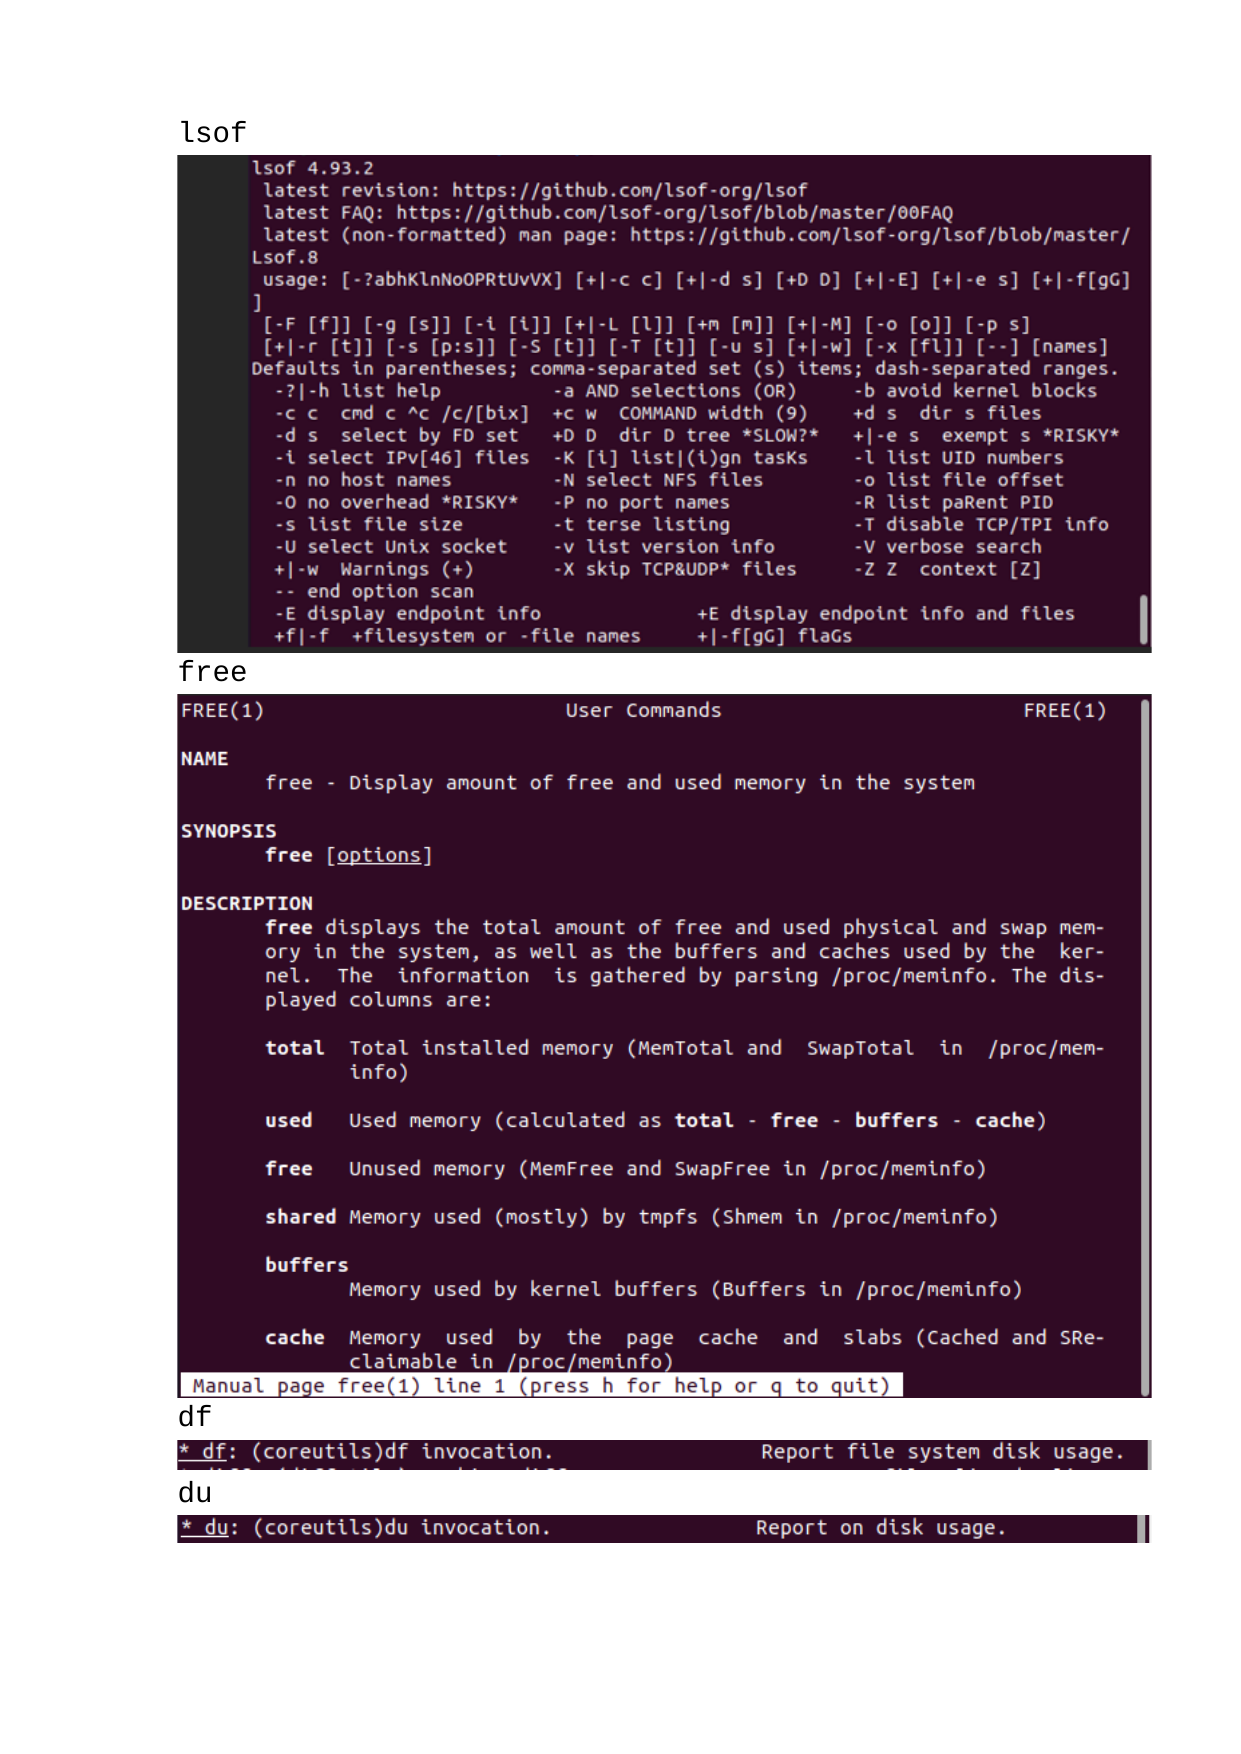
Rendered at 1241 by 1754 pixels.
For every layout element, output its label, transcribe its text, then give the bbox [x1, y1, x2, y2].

text du [177, 1470, 1152, 1511]
text free df [177, 657, 1152, 694]
text free df [177, 1398, 1152, 1435]
picture [177, 694, 1152, 1398]
picture [177, 1440, 1152, 1470]
picture [177, 1515, 1152, 1543]
picture [177, 155, 1152, 653]
text ps top lsof [177, 118, 1152, 155]
